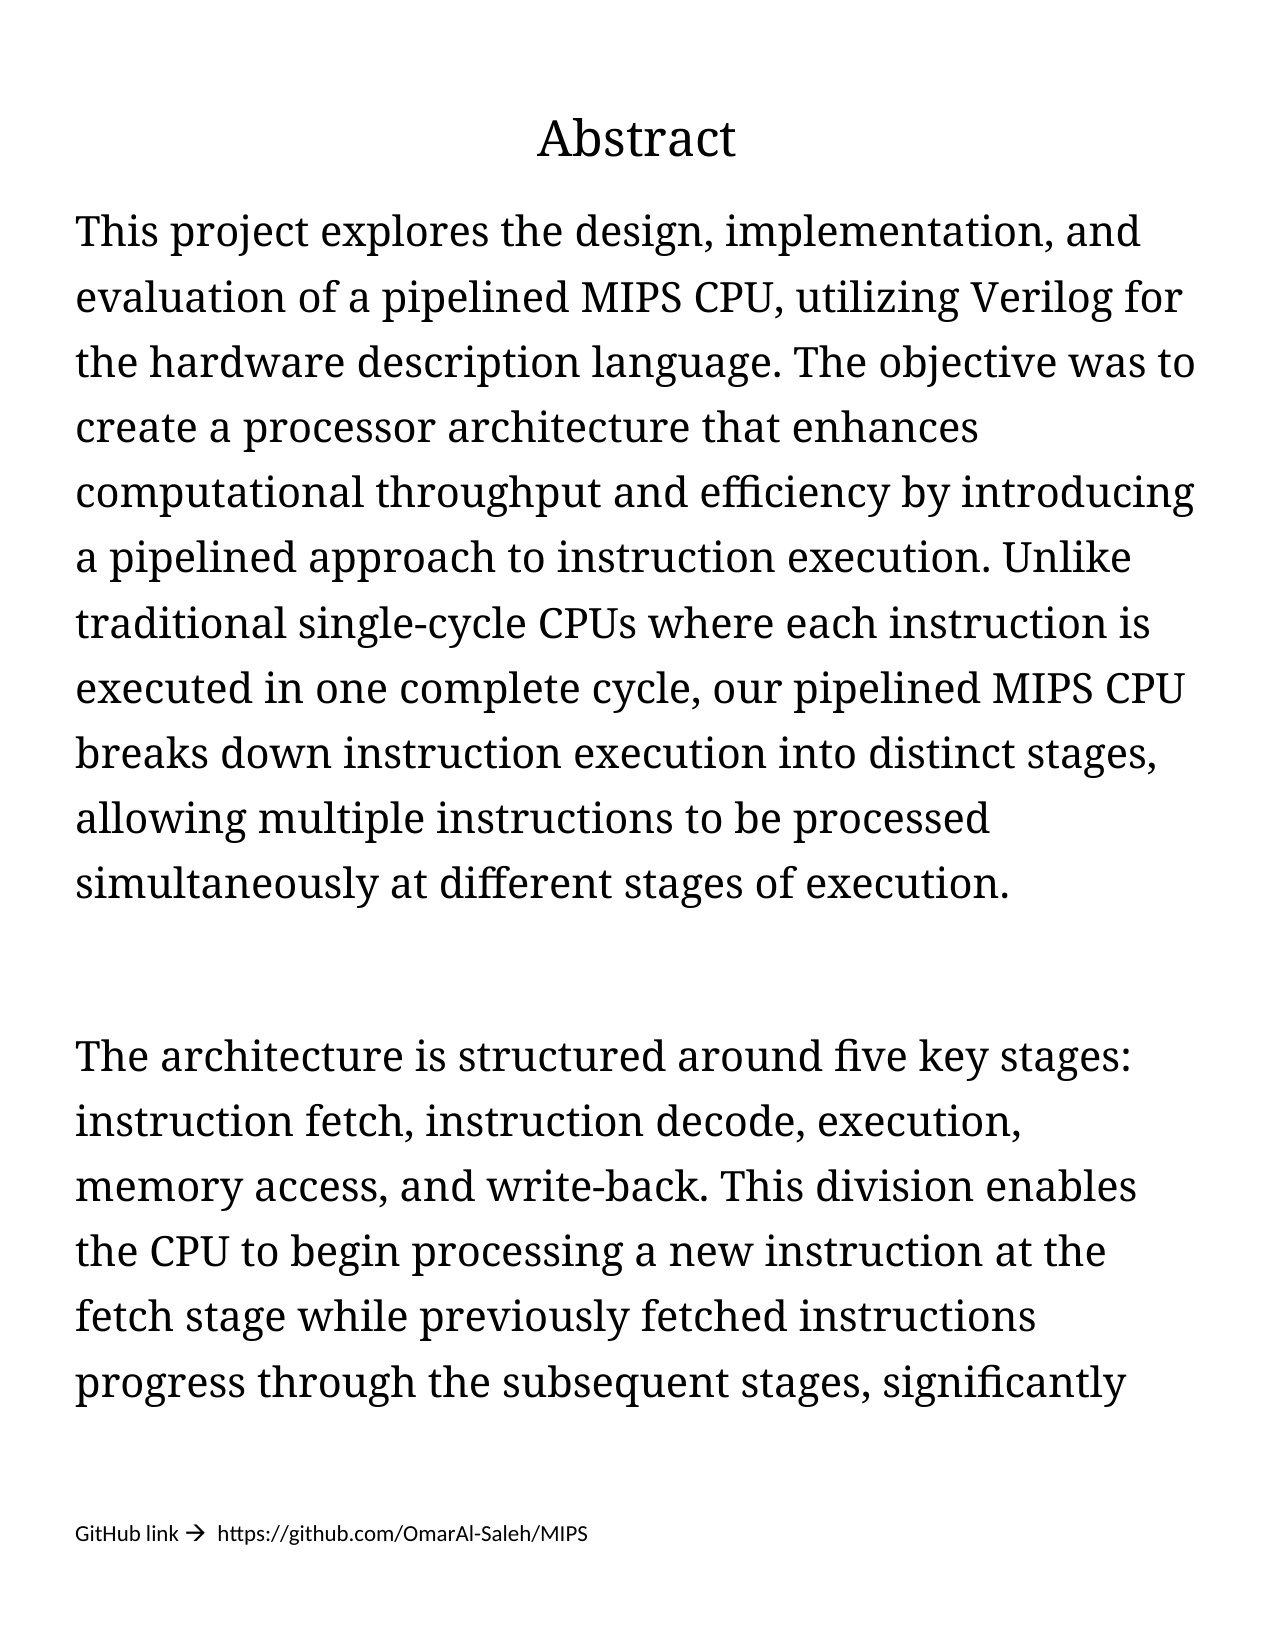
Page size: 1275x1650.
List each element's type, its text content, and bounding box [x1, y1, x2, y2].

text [75, 1026, 1200, 1409]
subtitle Abstract [75, 103, 1200, 171]
text This project explores the design, implementation, and evaluation of a pipelined MIPS CPU, utilizing Verilog for the hardware description language. The objective was to create a processor architecture that enhances computational throughput and efficiency by introducing a pipelined approach to instruction execution. Unlike traditional single-cycle CPUs where each instruction is executed in one complete cycle, our pipelined MIPS CPU breaks down instruction execution into distinct stages, allowing multiple instructions to be processed simultaneously at different stages of execution. [75, 202, 1200, 911]
